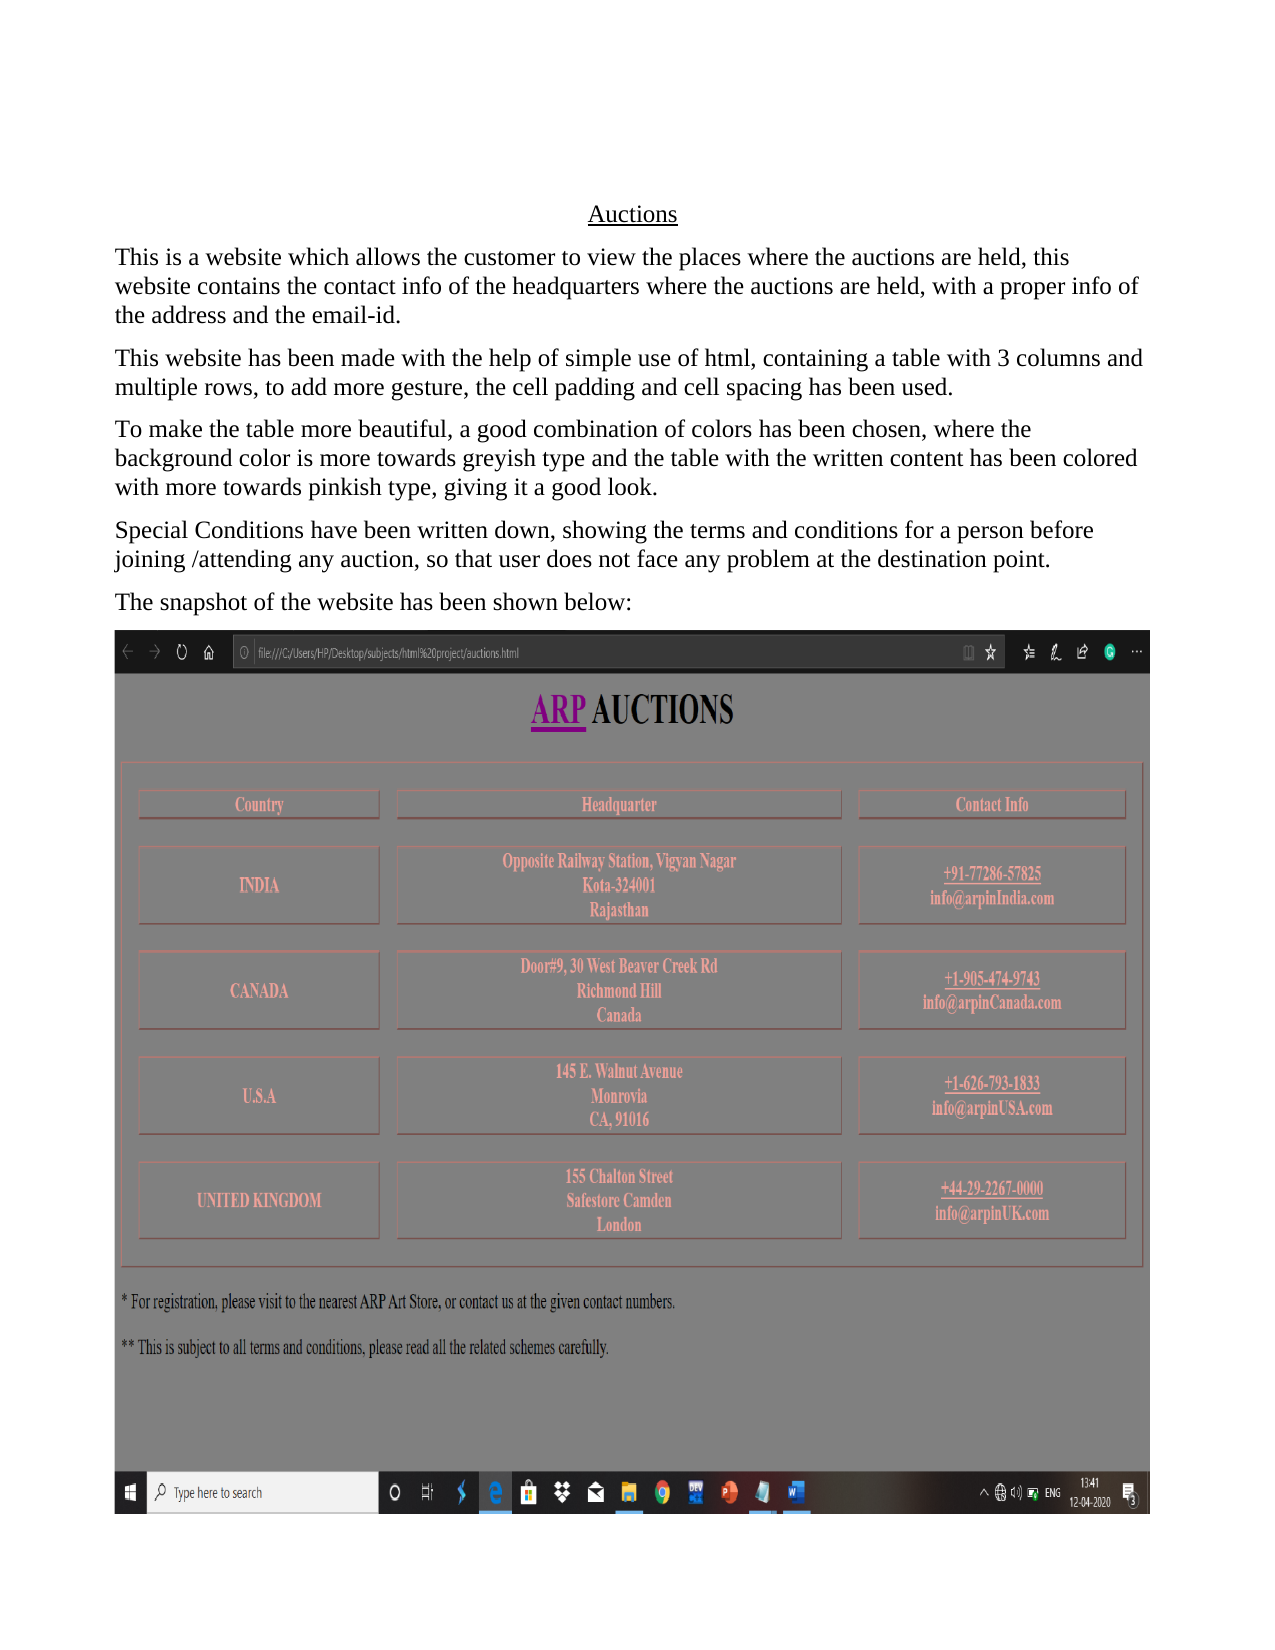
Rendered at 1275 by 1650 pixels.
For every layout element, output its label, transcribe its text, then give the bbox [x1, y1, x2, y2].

text Special Conditions have been written down, showing the terms and conditions for a person before joining /attending any auction, so that user does not face any problem at the destination point. [114, 515, 1150, 573]
picture [114, 630, 1150, 1514]
text To make the table more beautiful, a good combination of colors has been chosen, where the background color is more towards greyish type and the table with the written content has been colored with more towards pinkish type, giving it a good look. [114, 414, 1150, 501]
text This website has been made with the help of simple use of html, containing a table with 3 columns and multiple rows, to add more gesture, the cell padding and cell spacing has been used. [114, 343, 1150, 400]
text Auctions [114, 199, 1150, 228]
text The snapshot of the website has been shown below: [114, 587, 1150, 616]
text This is a website which allows the customer to view the places where the auctions are held, this website contains the contact info of the headquarters where the auctions are held, with a proper info of the address and the email-id. [114, 242, 1150, 328]
